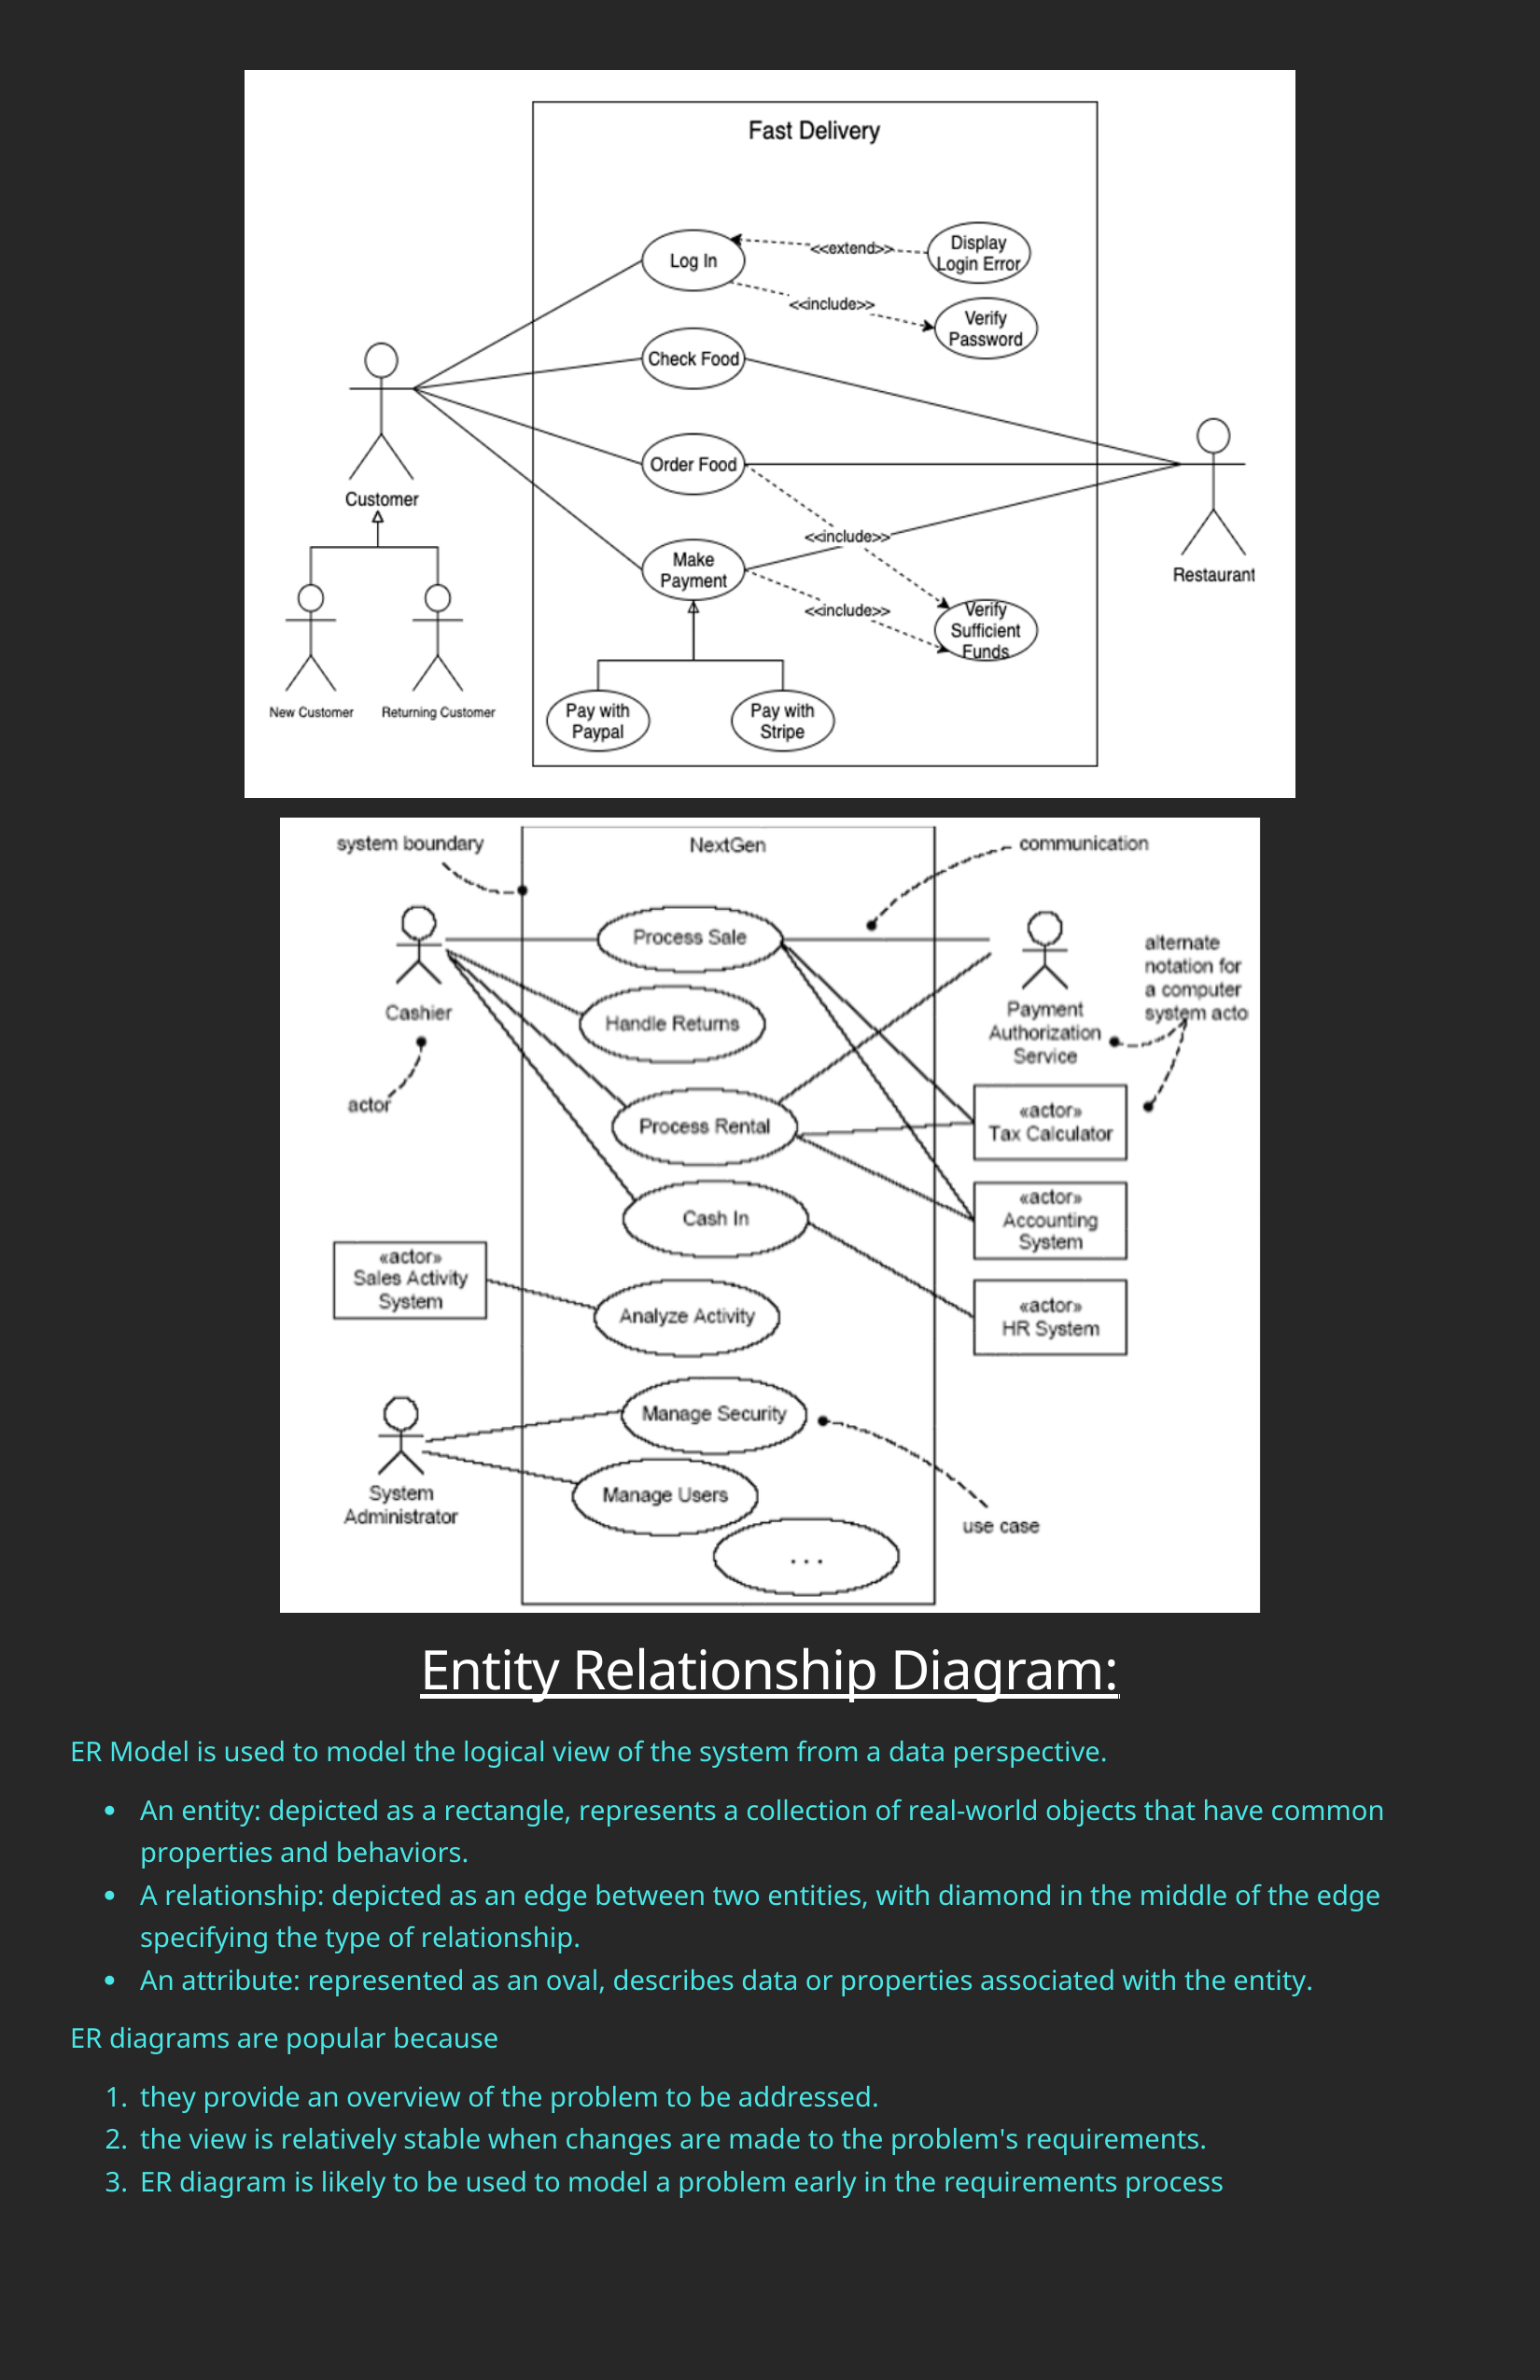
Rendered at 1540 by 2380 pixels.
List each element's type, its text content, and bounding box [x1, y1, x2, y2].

list An entity: depicted as a rectangle, represents a collection of real-world objects that have common properties and behaviors. [105, 1791, 1470, 1870]
text ER diagrams are popular because [70, 2019, 1470, 2056]
list ER diagram is likely to be used to model a problem early in the requirements process [105, 2163, 1470, 2200]
list An attribute: represented as an oval, describes data or properties associated with the entity. [105, 1961, 1470, 1998]
text Entity Relationship Diagram: [70, 1631, 1470, 1706]
text ER Model is used to model the logical view of the system from a data perspective. [70, 1732, 1470, 1770]
list the view is relatively stable when changes are made to the problem's requirements. [105, 2120, 1470, 2157]
list they provide an overview of the problem to be addressed. [105, 2078, 1470, 2115]
list A relationship: depicted as an edge between two entities, with diamond in the middle of the edge specifying the type of relationship. [105, 1876, 1470, 1955]
picture [245, 70, 1295, 798]
picture [280, 818, 1260, 1613]
